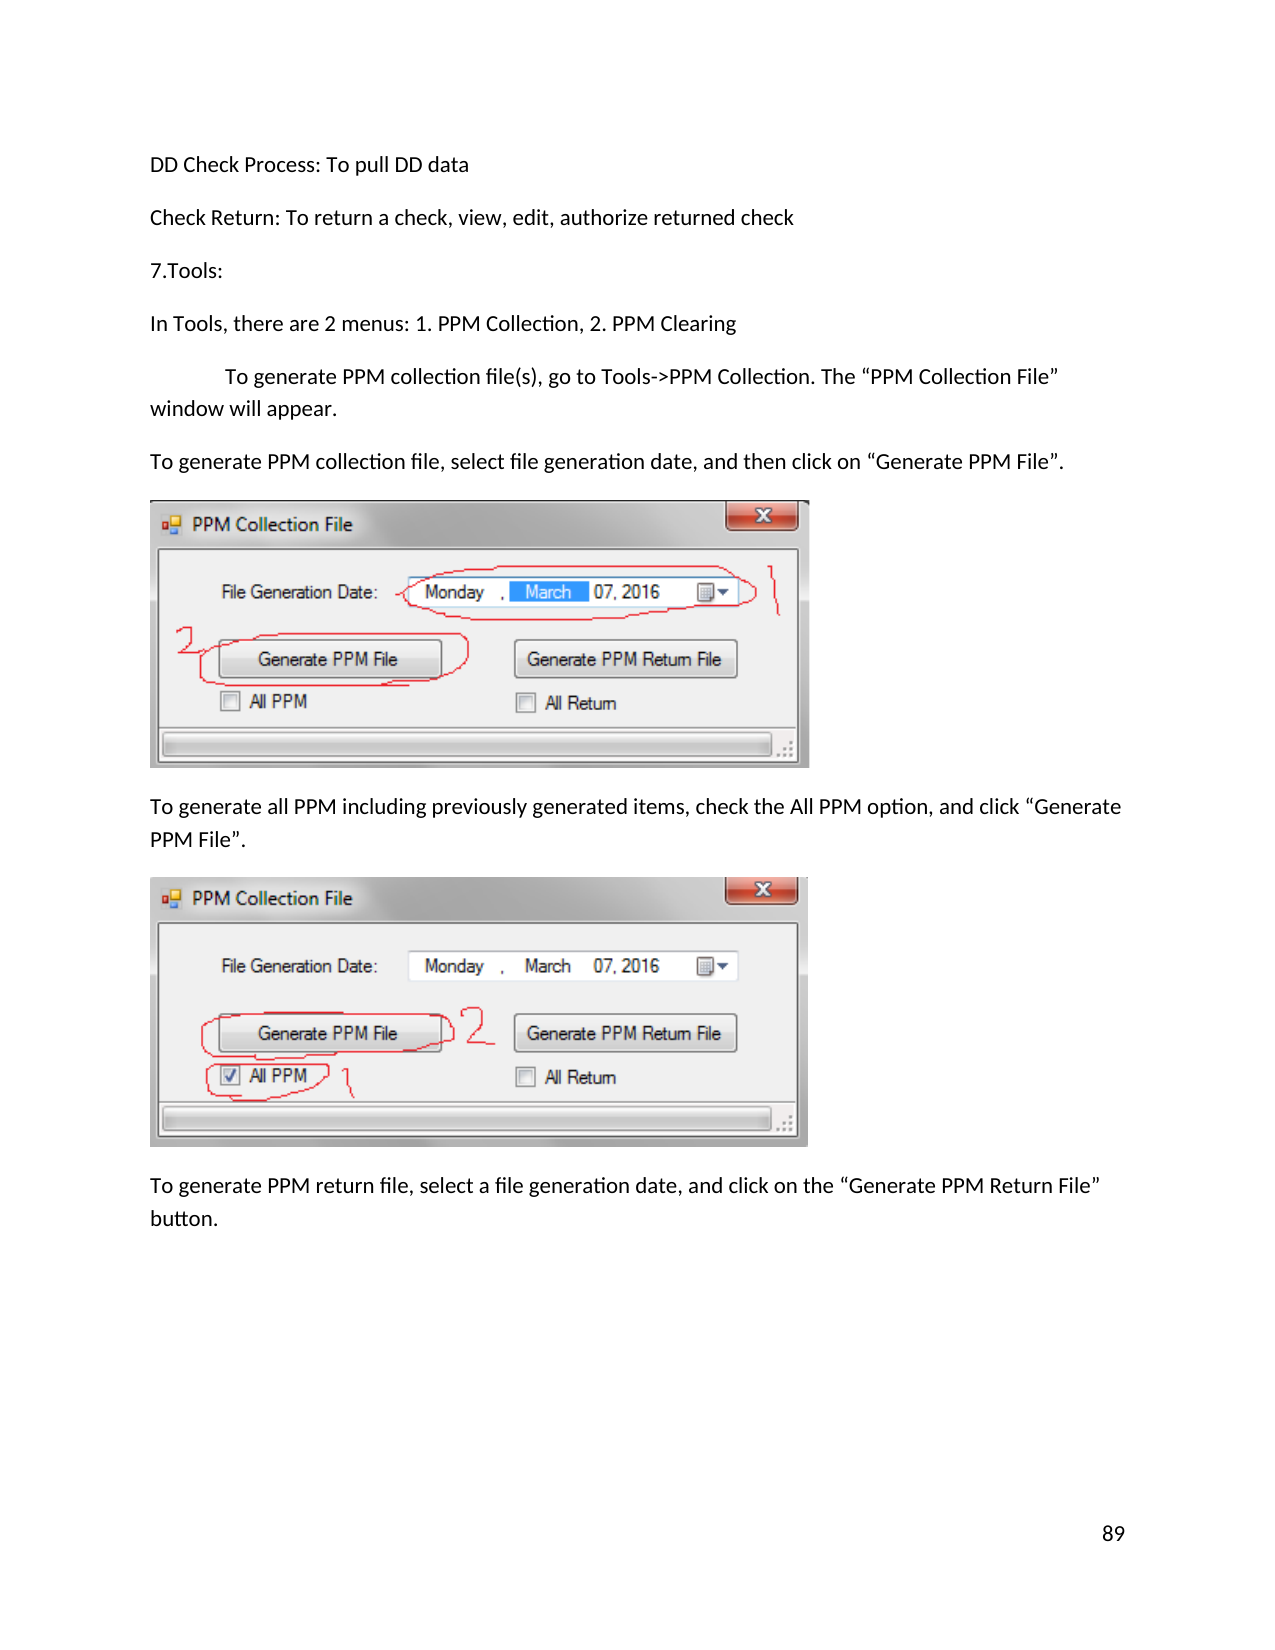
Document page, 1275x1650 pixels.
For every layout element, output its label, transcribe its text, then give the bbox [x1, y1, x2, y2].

text To generate all PPM including previously generated items, check the All PPM option, and click “Generate PPM File”. [150, 792, 1125, 853]
text 7.Tools: [150, 256, 1125, 284]
picture [150, 500, 810, 768]
text To generate PPM return file, select a file generation date, and click on the “Generate PPM Return File” button. [150, 1171, 1125, 1232]
text To generate PPM collection file, select file generation date, and then click on “Generate PPM File”. [150, 447, 1125, 475]
text In Tools, there are 2 menus: 1. PPM Collection, 2. PPM Clearing [150, 309, 1125, 337]
text DD Check Process: To pull DD data [150, 150, 1125, 178]
picture [150, 877, 808, 1147]
text To generate PPM collection file(s), go to Tools->PPM Collection. The “PPM Collection File” window will appear. [150, 362, 1125, 422]
text Check Return: To return a check, view, edit, authorize returned check [150, 203, 1125, 231]
